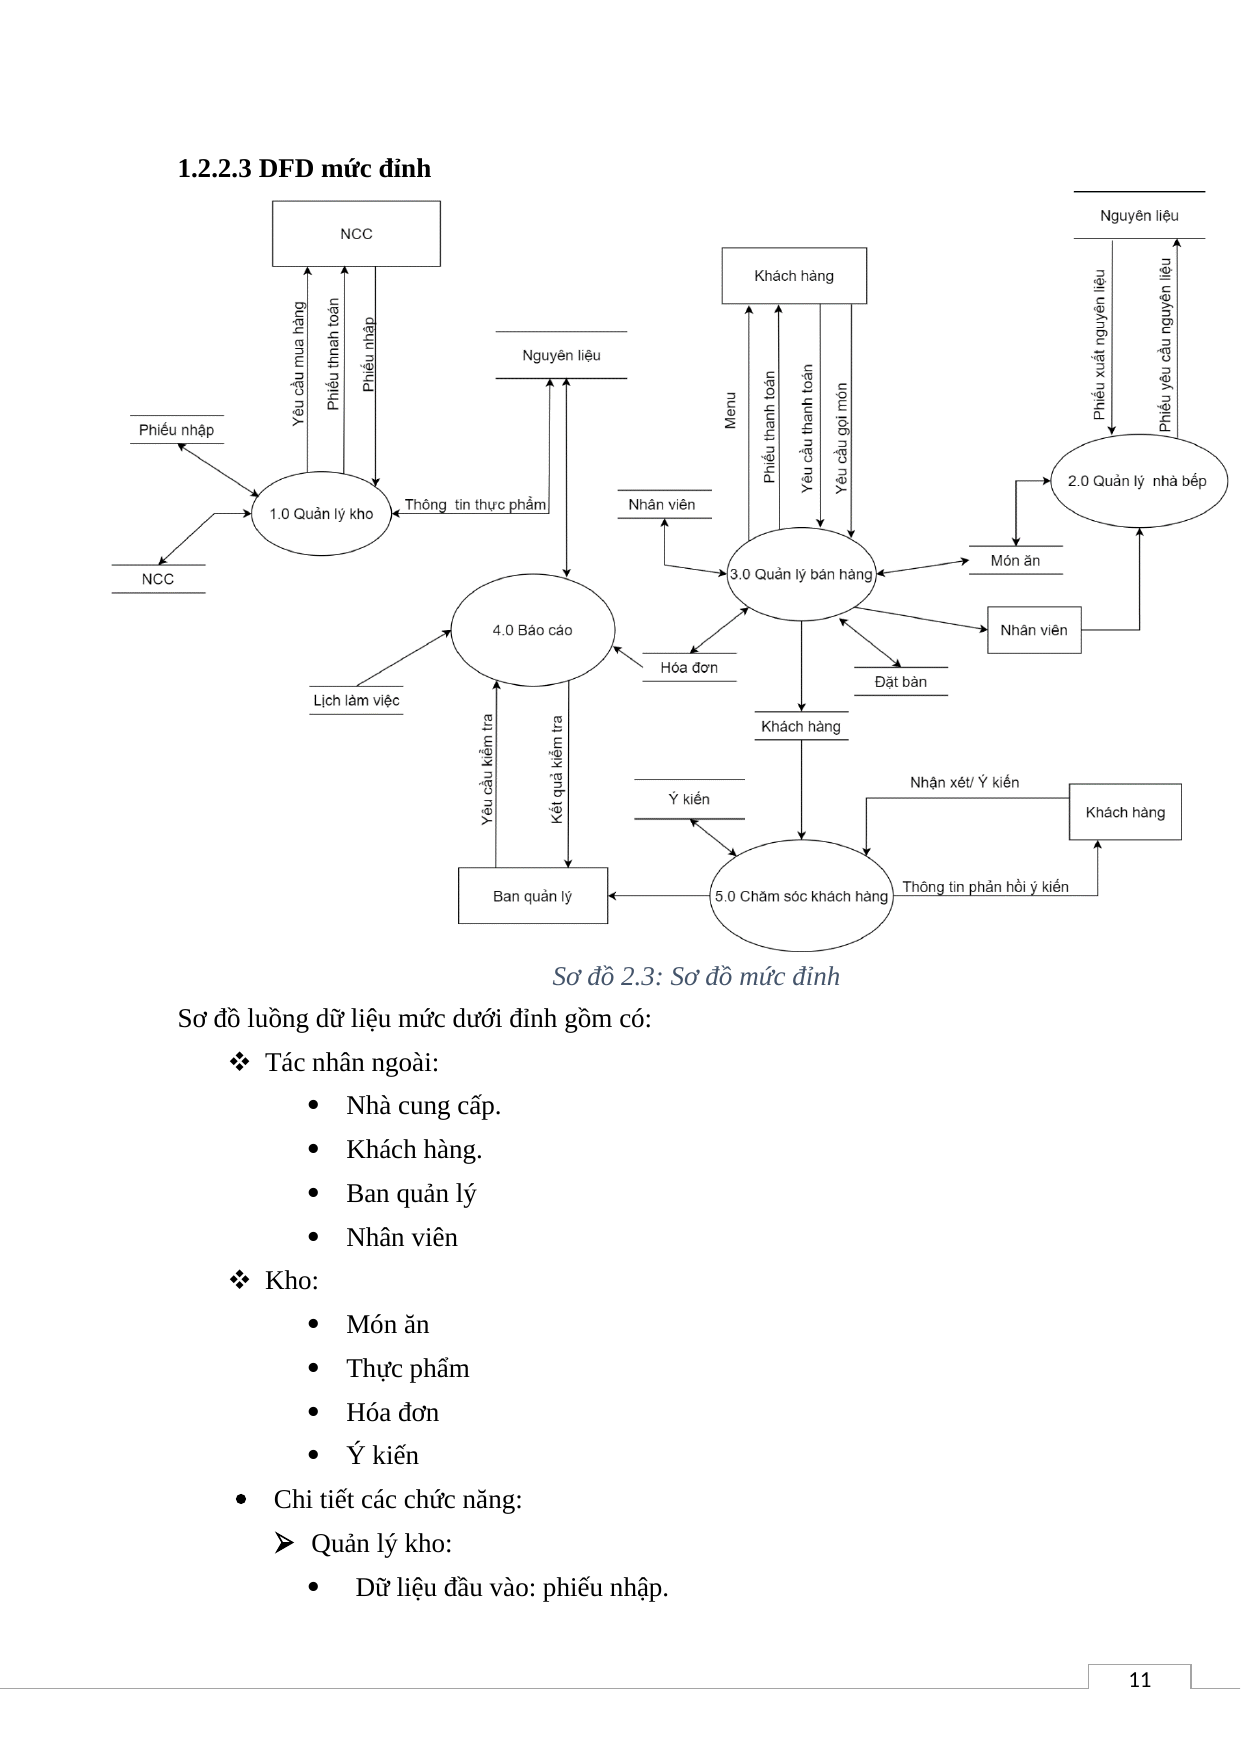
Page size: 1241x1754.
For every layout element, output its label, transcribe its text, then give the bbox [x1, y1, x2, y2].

list Nhà cung cấp. [308, 1085, 1092, 1122]
list Nhân viên [308, 1216, 1092, 1253]
list Kho: [227, 1260, 1092, 1297]
list Tác nhân ngoài: [227, 1041, 1092, 1078]
list Thực phẩm [308, 1347, 1092, 1385]
list Ý kiến [308, 1435, 1092, 1472]
list Dữ liệu đầu vào: phiếu nhập. [308, 1566, 1092, 1603]
list Quản lý kho: [274, 1522, 1092, 1560]
text Sơ đồ luồng dữ liệu mức dưới đỉnh gồm có: [177, 997, 1092, 1035]
picture [111, 191, 1229, 952]
text Sơ đồ 2.3: Sơ đồ mức đỉnh [477, 960, 1092, 991]
list Ban quản lý [308, 1172, 1092, 1210]
list Món ăn [308, 1303, 1092, 1341]
list Chi tiết các chức năng: [236, 1478, 1092, 1516]
subtitle 1.2.2.3 DFD mức đỉnh [177, 148, 1092, 185]
list Hóa đơn [308, 1391, 1092, 1428]
list Khách hàng. [308, 1128, 1092, 1166]
